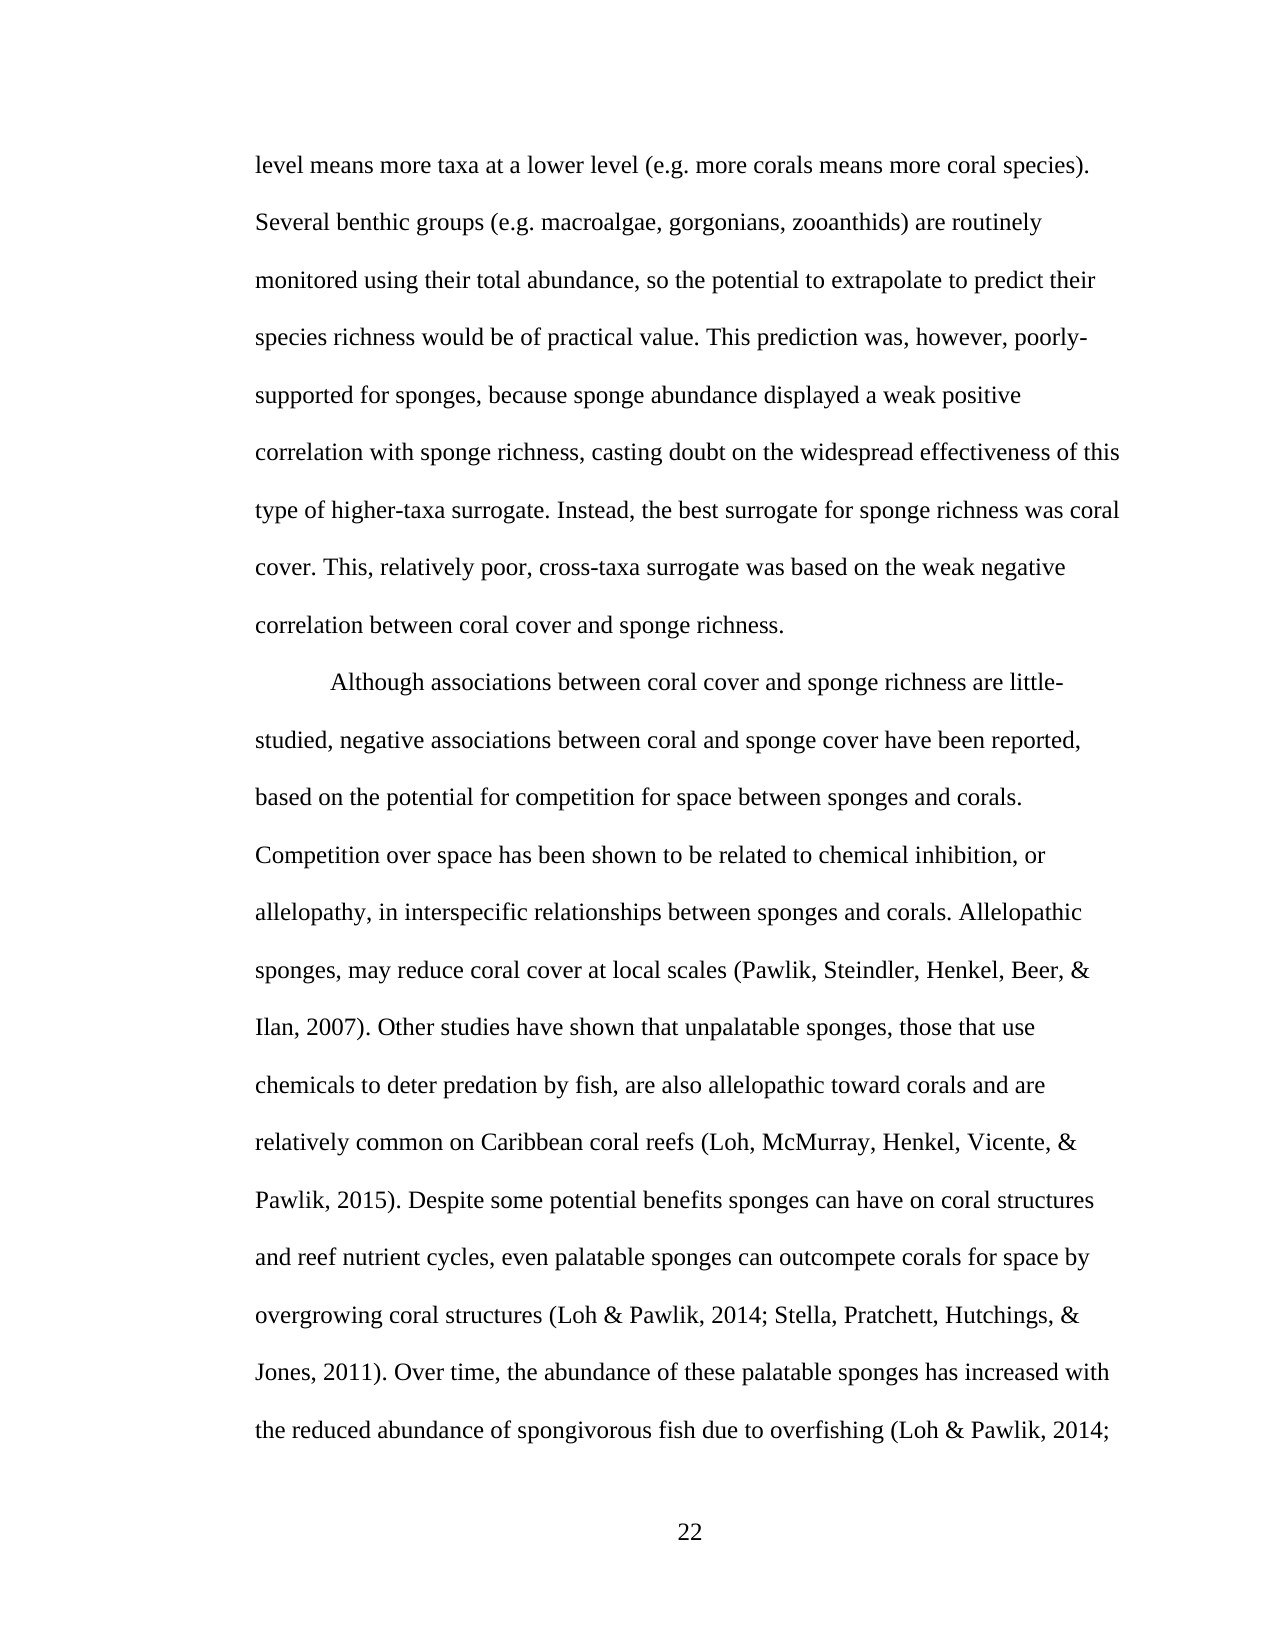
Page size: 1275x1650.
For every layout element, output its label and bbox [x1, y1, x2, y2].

text [255, 667, 1125, 1444]
text [255, 150, 1125, 639]
